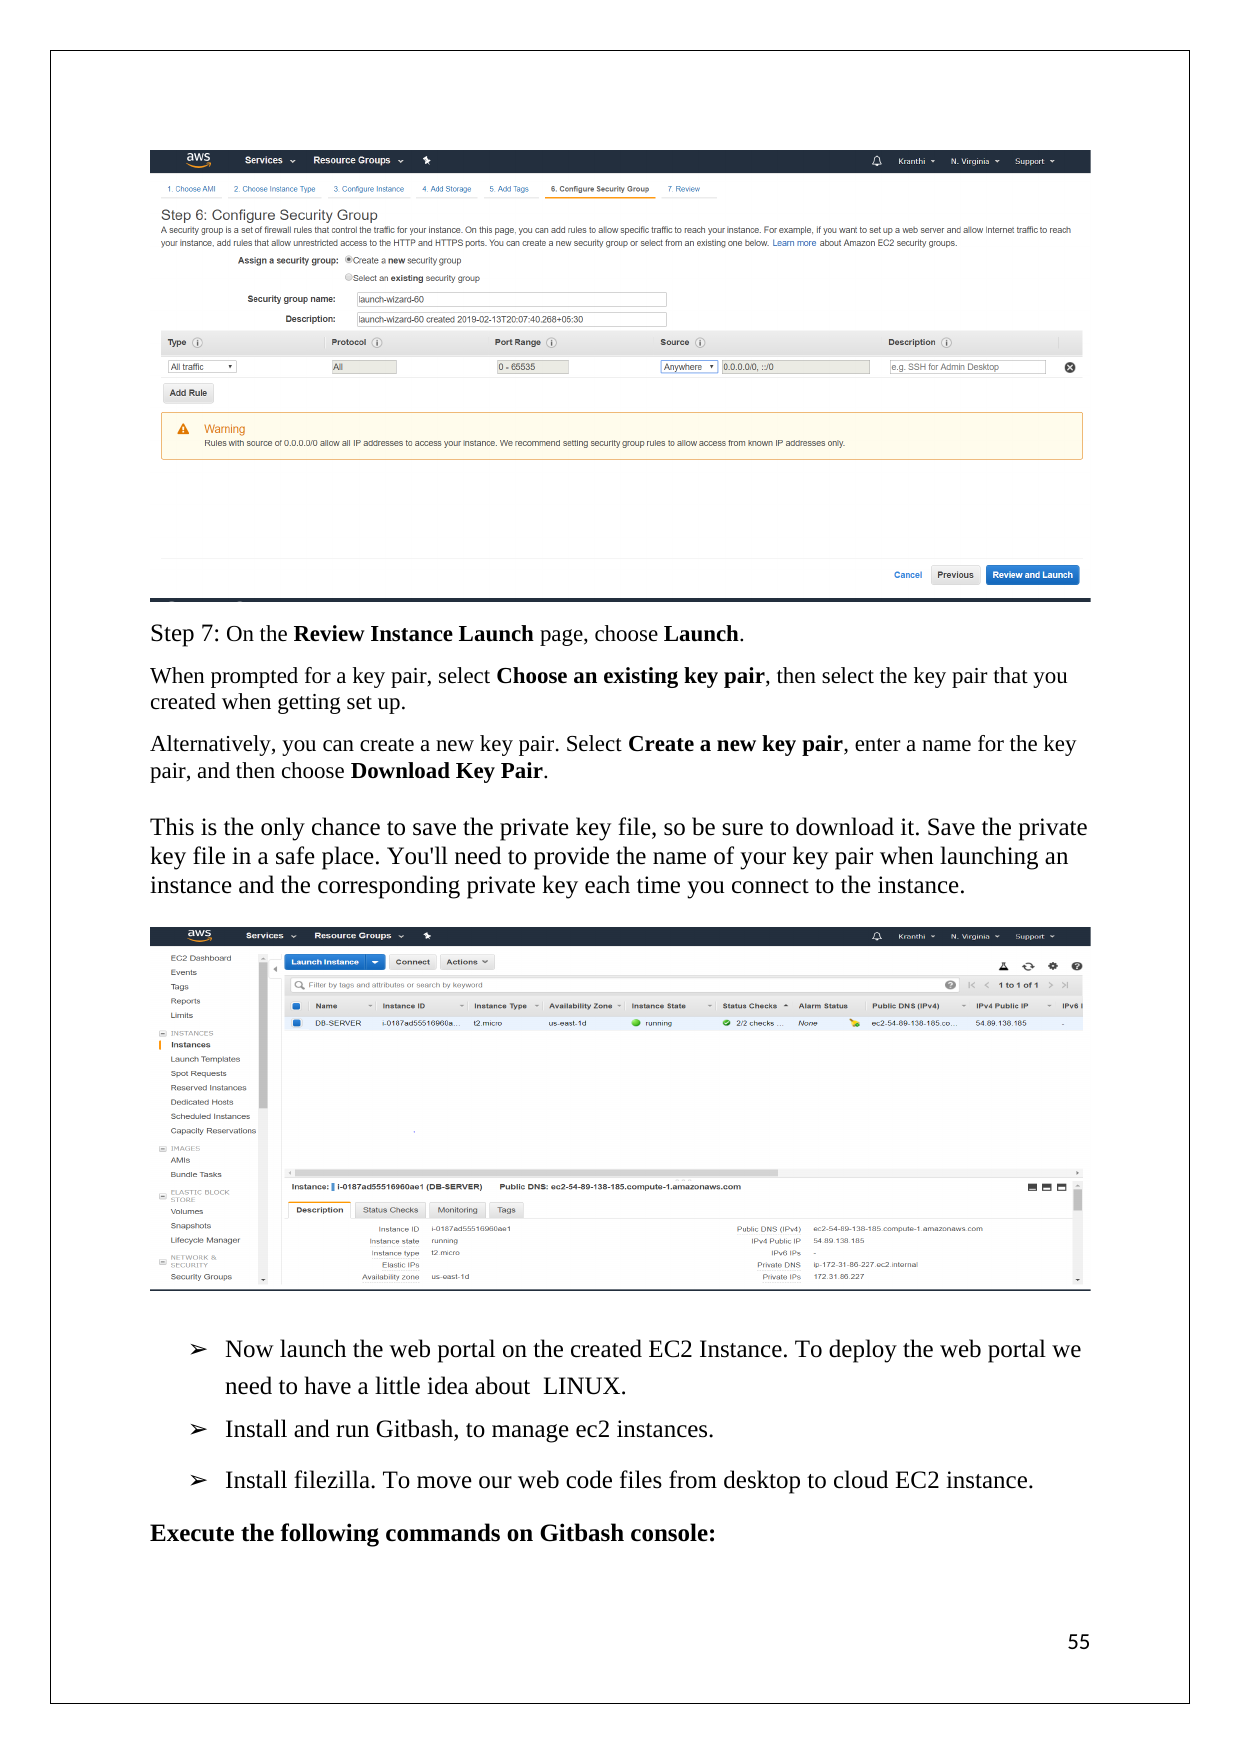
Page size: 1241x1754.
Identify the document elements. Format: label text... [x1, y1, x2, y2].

picture [150, 927, 1091, 1291]
text Step 7: On the Review Instance Launch page, choose Launch. [150, 618, 1090, 646]
text Execute the following commands on Gitbash console: [150, 1518, 1090, 1547]
list Install filezilla. To move our web code files from desktop to cloud EC2 instance. [187, 1451, 1090, 1503]
picture [150, 150, 1091, 602]
text Alternatively, you can create a new key pair. Select Create a new key pair, enter a name for the key pair, and then choose Download Key Pair. [150, 730, 1090, 783]
list Now launch the web portal on the created EC2 Instance. To deploy the web portal we need to have a little idea about LINUX. [187, 1320, 1090, 1400]
text This is the only chance to save the private key file, so be sure to download it. Save the private key file in a safe place. You'll need to provide the name of your key pair when launching an instance and the corresponding private key each time you connect to the instance. [150, 812, 1090, 898]
text When prompted for a key pair, select Choose an existing key pair, then select the key pair that you created when getting set up. [150, 662, 1090, 715]
list Install and run Gitbash, to manage ec2 instances. [187, 1400, 1090, 1451]
